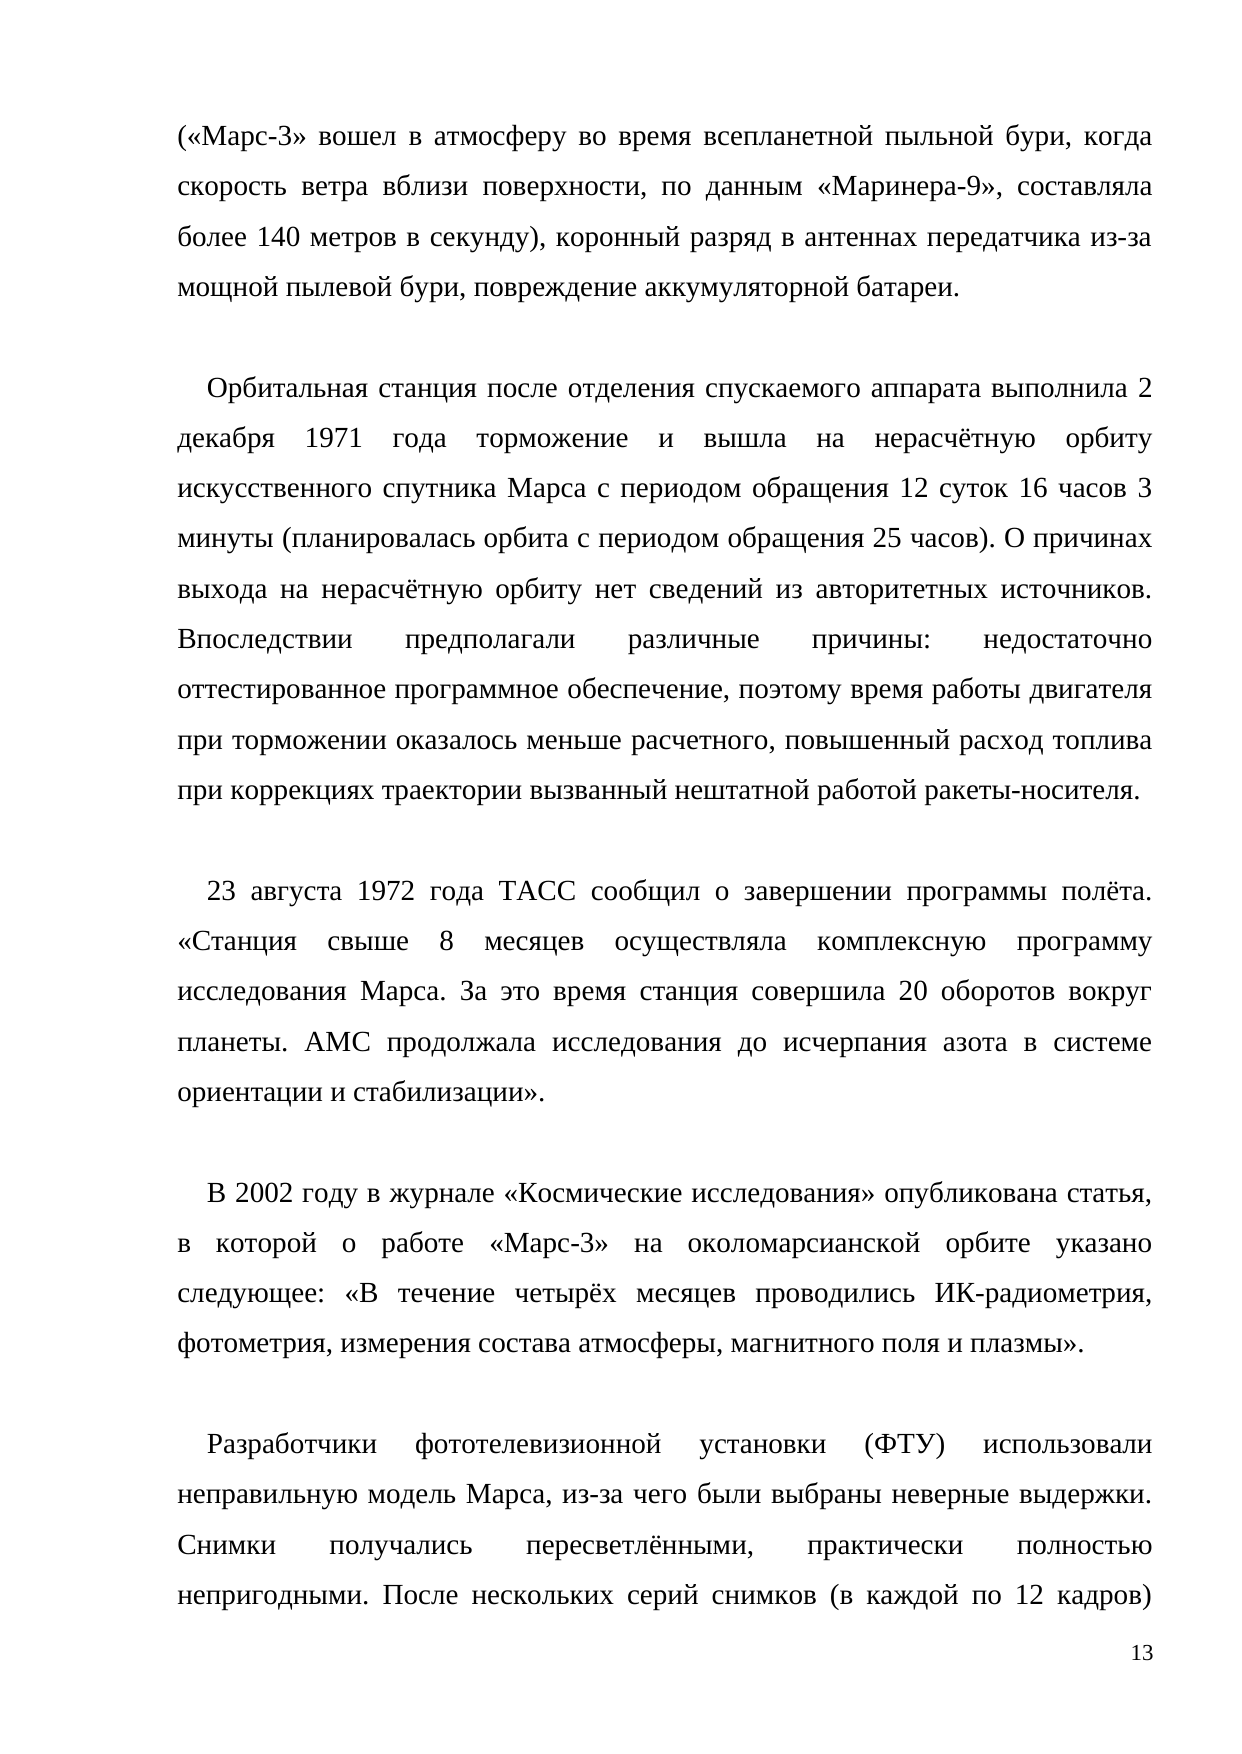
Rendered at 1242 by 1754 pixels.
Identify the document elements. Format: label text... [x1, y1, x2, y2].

text В 2002 году в журнале «Космические исследования» опубликована статья, в которой о работе «Марс-3» на околомарсианской орбите указано следующее: «В течение четырёх месяцев проводились ИК-радиометрия, фотометрия, измерения состава атмосферы, магнитного поля и плазмы». [177, 1175, 1153, 1359]
text 23 августа 1972 года ТАСС сообщил о завершении программы полёта. «Станция свыше 8 месяцев осуществляла комплексную программу исследования Марса. За это время станция совершила 20 оборотов вокруг планеты. АМС продолжала исследования до исчерпания азота в системе ориентации и стабилизации». [177, 873, 1153, 1108]
text Орбитальная станция после отделения спускаемого аппарата выполнила 2 декабря 1971 года торможение и вышла на нерасчётную орбиту искусственного спутника Марса с периодом обращения 12 суток 16 часов 3 минуты (планировалась орбита с периодом обращения 25 часов). О причинах выхода на нерасчётную орбиту нет сведений из авторитетных источников. Впоследствии предполагали различные причины: недостаточно оттестированное программное обеспечение, поэтому время работы двигателя при торможении оказалось меньше расчетного, повышенный расход топлива при коррекциях траектории вызванный нештатной работой ракеты-носителя. [177, 370, 1153, 806]
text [177, 1426, 1153, 1611]
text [177, 118, 1153, 303]
